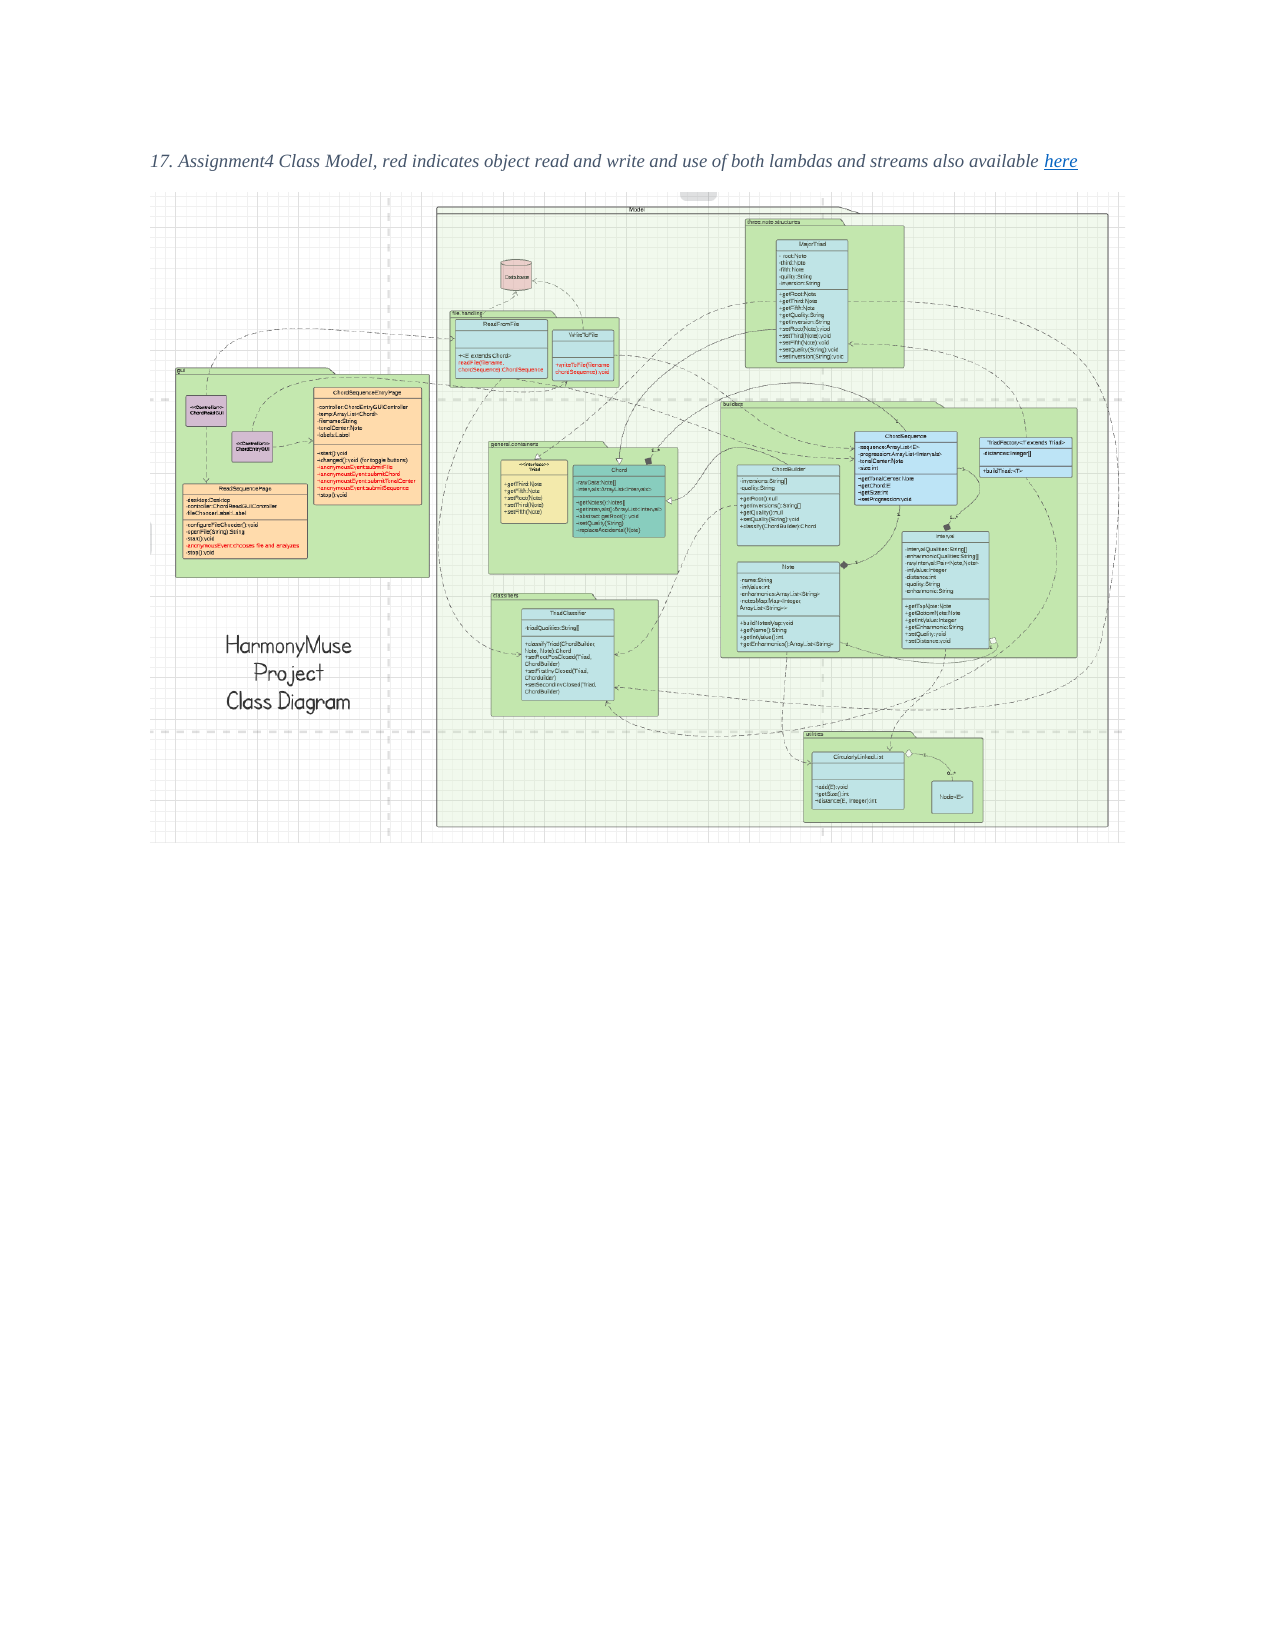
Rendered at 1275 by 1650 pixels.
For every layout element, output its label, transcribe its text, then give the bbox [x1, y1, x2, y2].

text . Assignment4 Class Model, red indicates object read and write and use of both lambdas and streams also available here [150, 150, 1125, 172]
picture [150, 192, 1125, 843]
